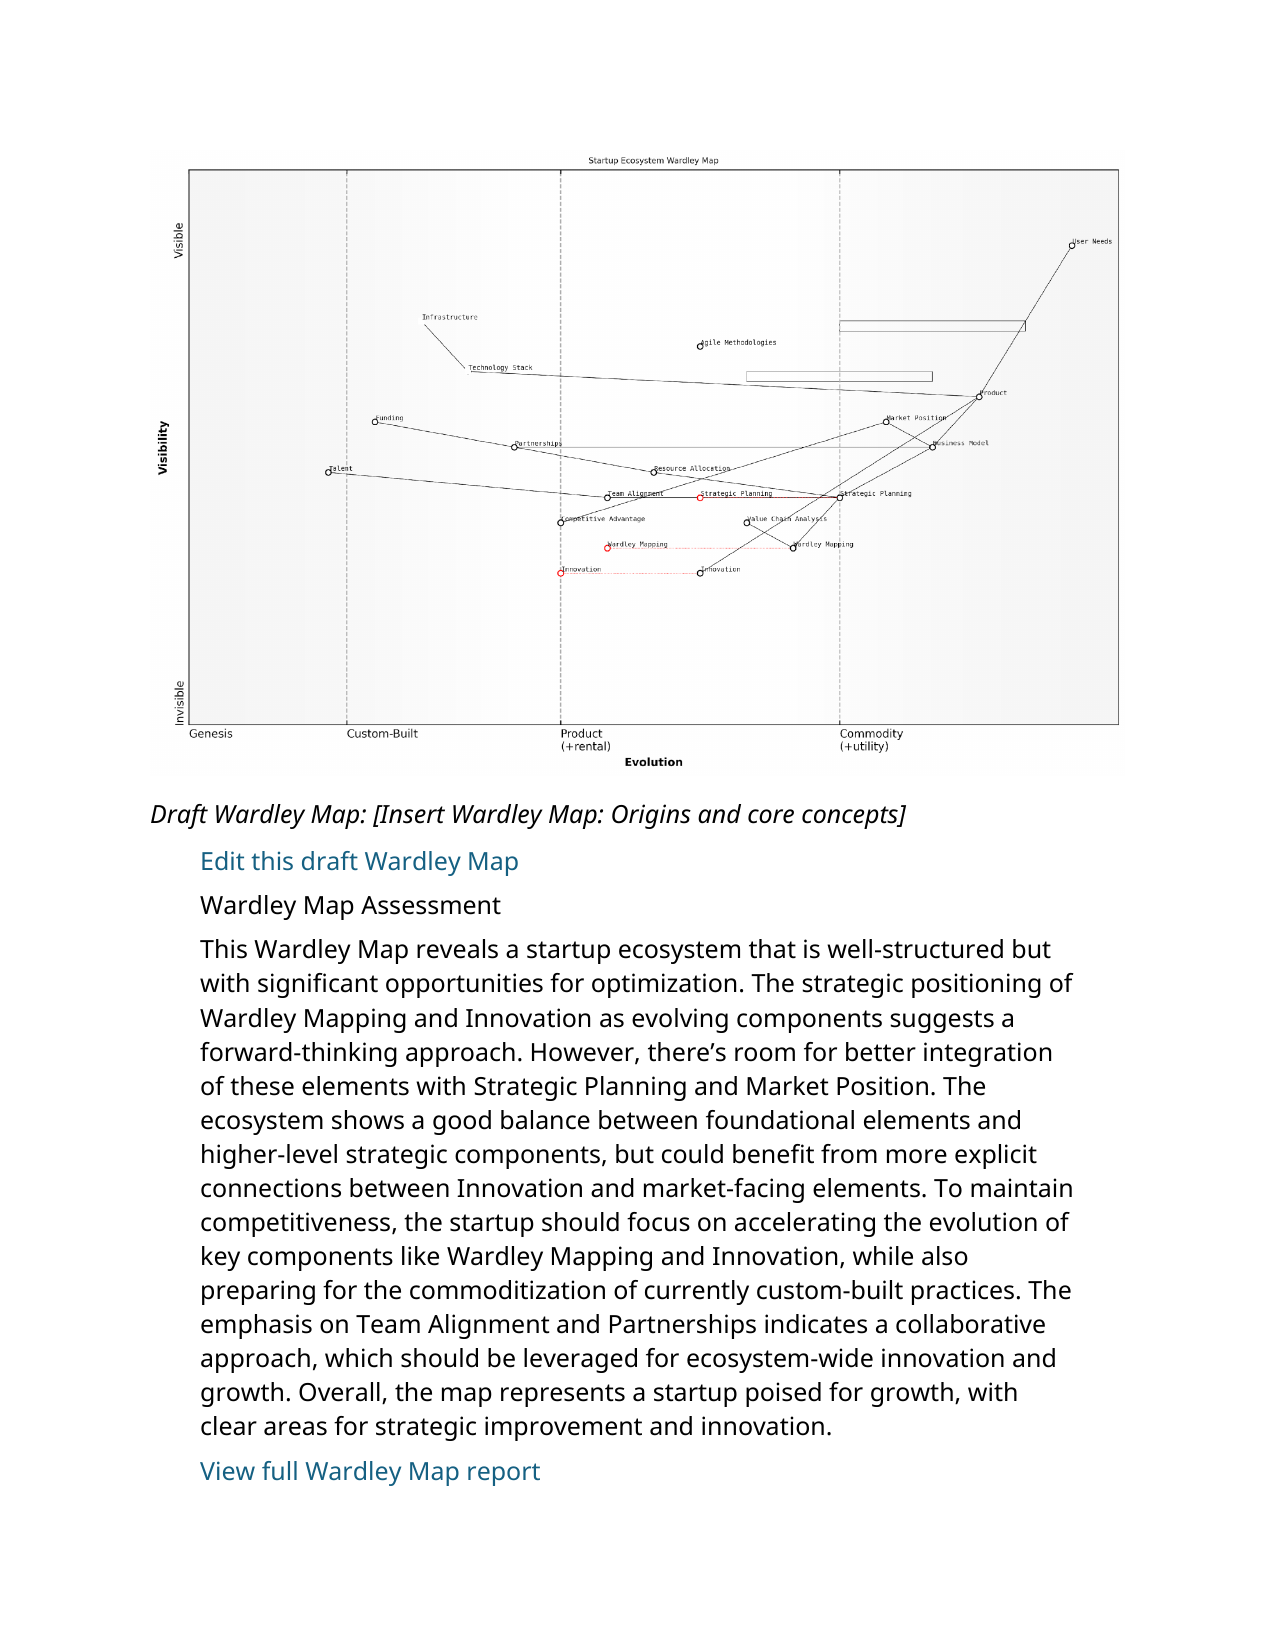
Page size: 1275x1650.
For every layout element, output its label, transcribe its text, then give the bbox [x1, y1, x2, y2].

text Edit this draft Wardley Map [200, 843, 1075, 877]
text Wardley Map Assessment [200, 888, 1075, 922]
text This Wardley Map reveals a startup ecosystem that is well-structured but with significant opportunities for optimization. The strategic positioning of Wardley Mapping and Innovation as evolving components suggests a forward-thinking approach. However, there’s room for better integration of these elements with Strategic Planning and Market Position. The ecosystem shows a good balance between foundational elements and higher-level strategic components, but could benefit from more explicit connections between Innovation and market-facing elements. To maintain competitiveness, the startup should focus on accelerating the evolution of key components like Wardley Mapping and Innovation, while also preparing for the commoditization of currently custom-built practices. The emphasis on Team Alignment and Partnerships indicates a collaborative approach, which should be leveraged for ecosystem-wide innovation and growth. Overall, the map represents a startup poised for growth, with clear areas for strategic improvement and innovation. [200, 932, 1075, 1443]
picture [150, 150, 1125, 776]
text Draft Wardley Map: [Insert Wardley Map: Origins and core concepts] [150, 797, 1125, 831]
text View full Wardley Map report [200, 1453, 1075, 1487]
